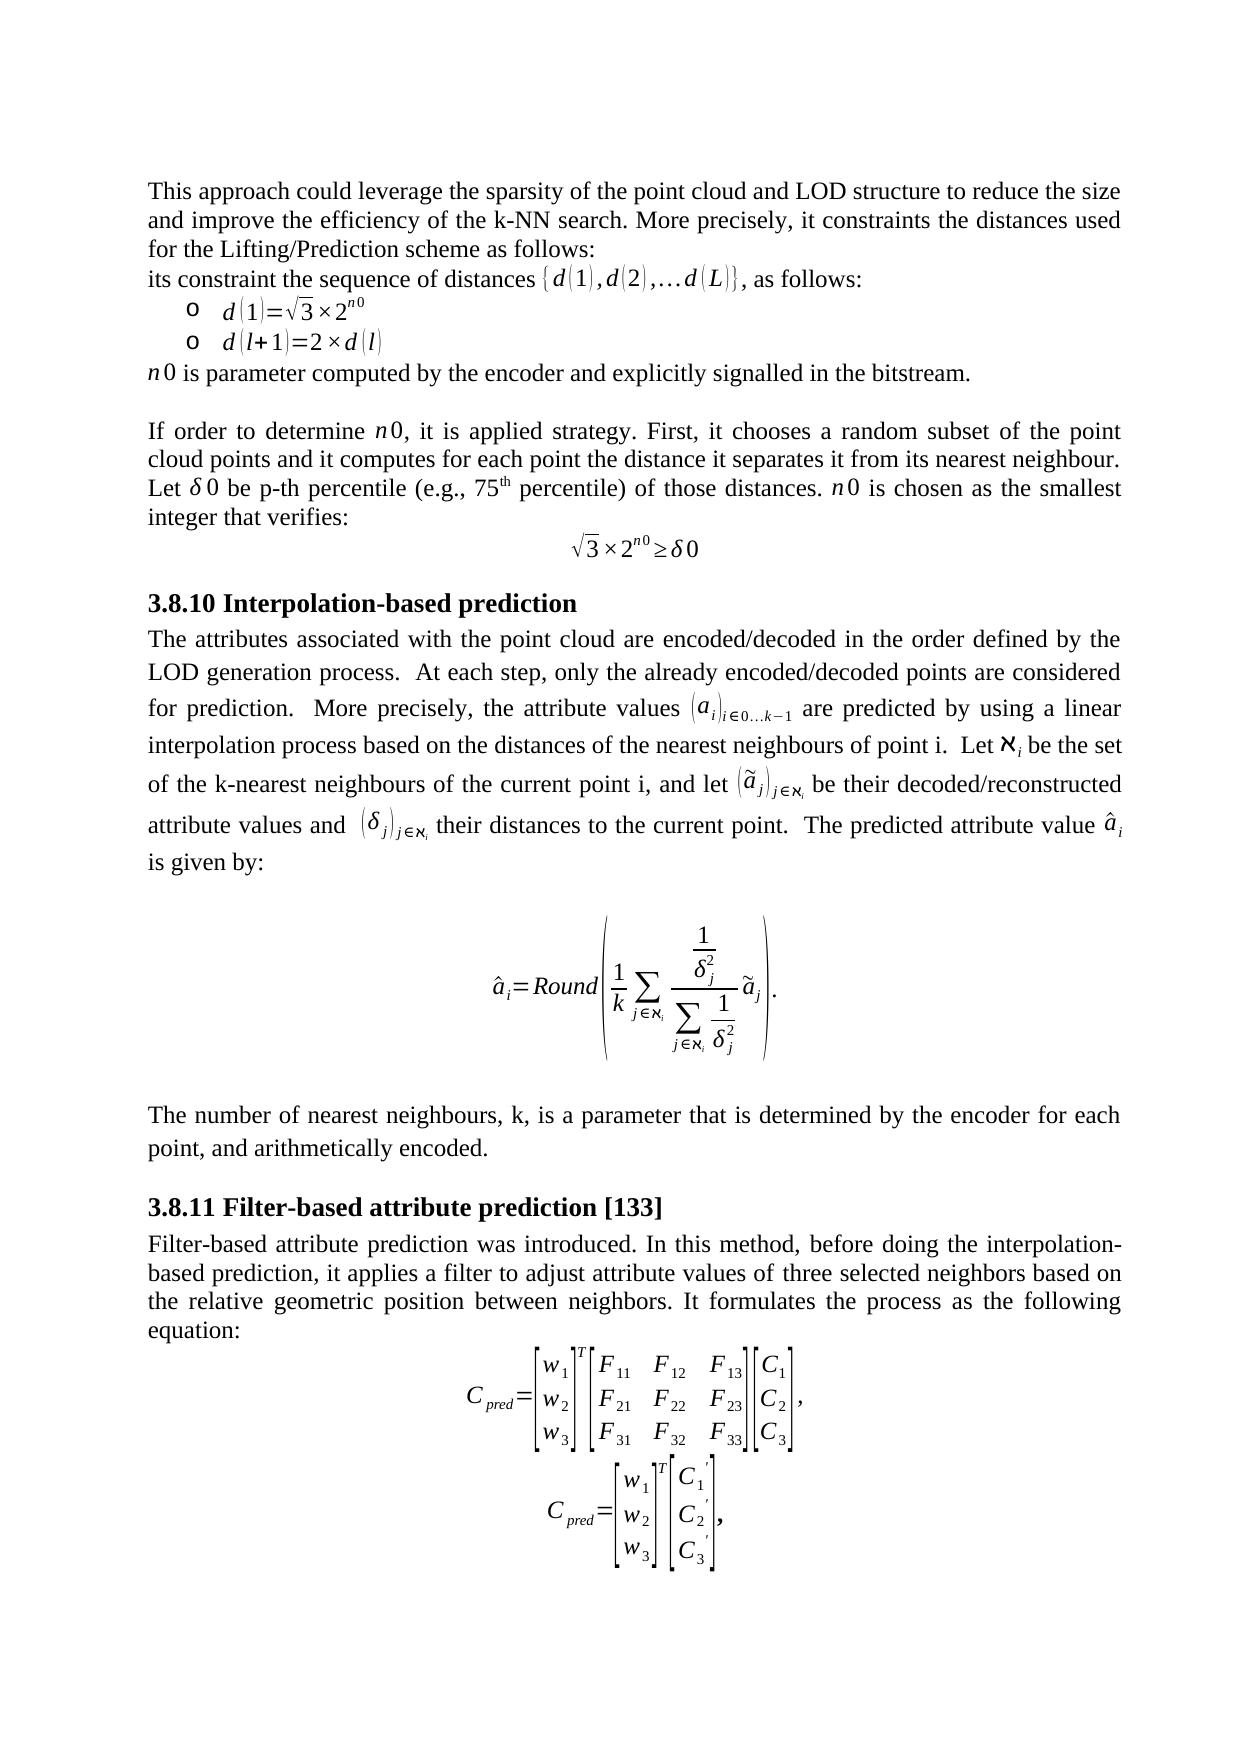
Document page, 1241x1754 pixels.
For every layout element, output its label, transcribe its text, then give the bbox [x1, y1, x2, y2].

text The number of nearest neighbours, k, is a parameter that is determined by the encoder for each point, and arithmetically encoded. [148, 1100, 1122, 1162]
text Filter-based attribute prediction was introduced. In this method, before doing the interpolation-based prediction, it applies a filter to adjust attribute values of three selected neighbors based on the relative geometric position between neighbors. It formulates the process as the following equation: [148, 1229, 1122, 1344]
subtitle Interpolation-based prediction [148, 587, 1122, 618]
text , [148, 1453, 1122, 1573]
text The attributes associated with the point cloud are encoded/decoded in the order defined by the LOD generation process. At each step, only the already encoded/decoded points are considered for prediction. More precisely, the attribute values are predicted by using a linear interpolation process based on the distances of the nearest neighbours of point i. Let be the set of the k-nearest neighbours of the current point i, and let be their decoded/reconstructed attribute values and their distances to the current point. The predicted attribute value is given by: [148, 624, 1122, 876]
text its constraint the sequence of distances , as follows: [148, 263, 1122, 293]
subtitle Filter-based attribute prediction [133] [148, 1191, 1122, 1223]
text If order to determine , it is applied strategy. First, it chooses a random subset of the point cloud points and it computes for each point the distance it separates it from its nearest neighbour. Let be p-th percentile (e.g., 75th percentile) of those distances. is chosen as the smallest integer that verifies: [148, 416, 1122, 531]
text This approach could leverage the sparsity of the point cloud and LOD structure to reduce the size and improve the efficiency of the k-NN search. More precisely, it constraints the distances used for the Lifting/Prediction scheme as follows: [148, 176, 1122, 263]
text is parameter computed by the encoder and explicitly signalled in the bitstream. [148, 358, 1122, 387]
text . [148, 913, 1122, 1063]
